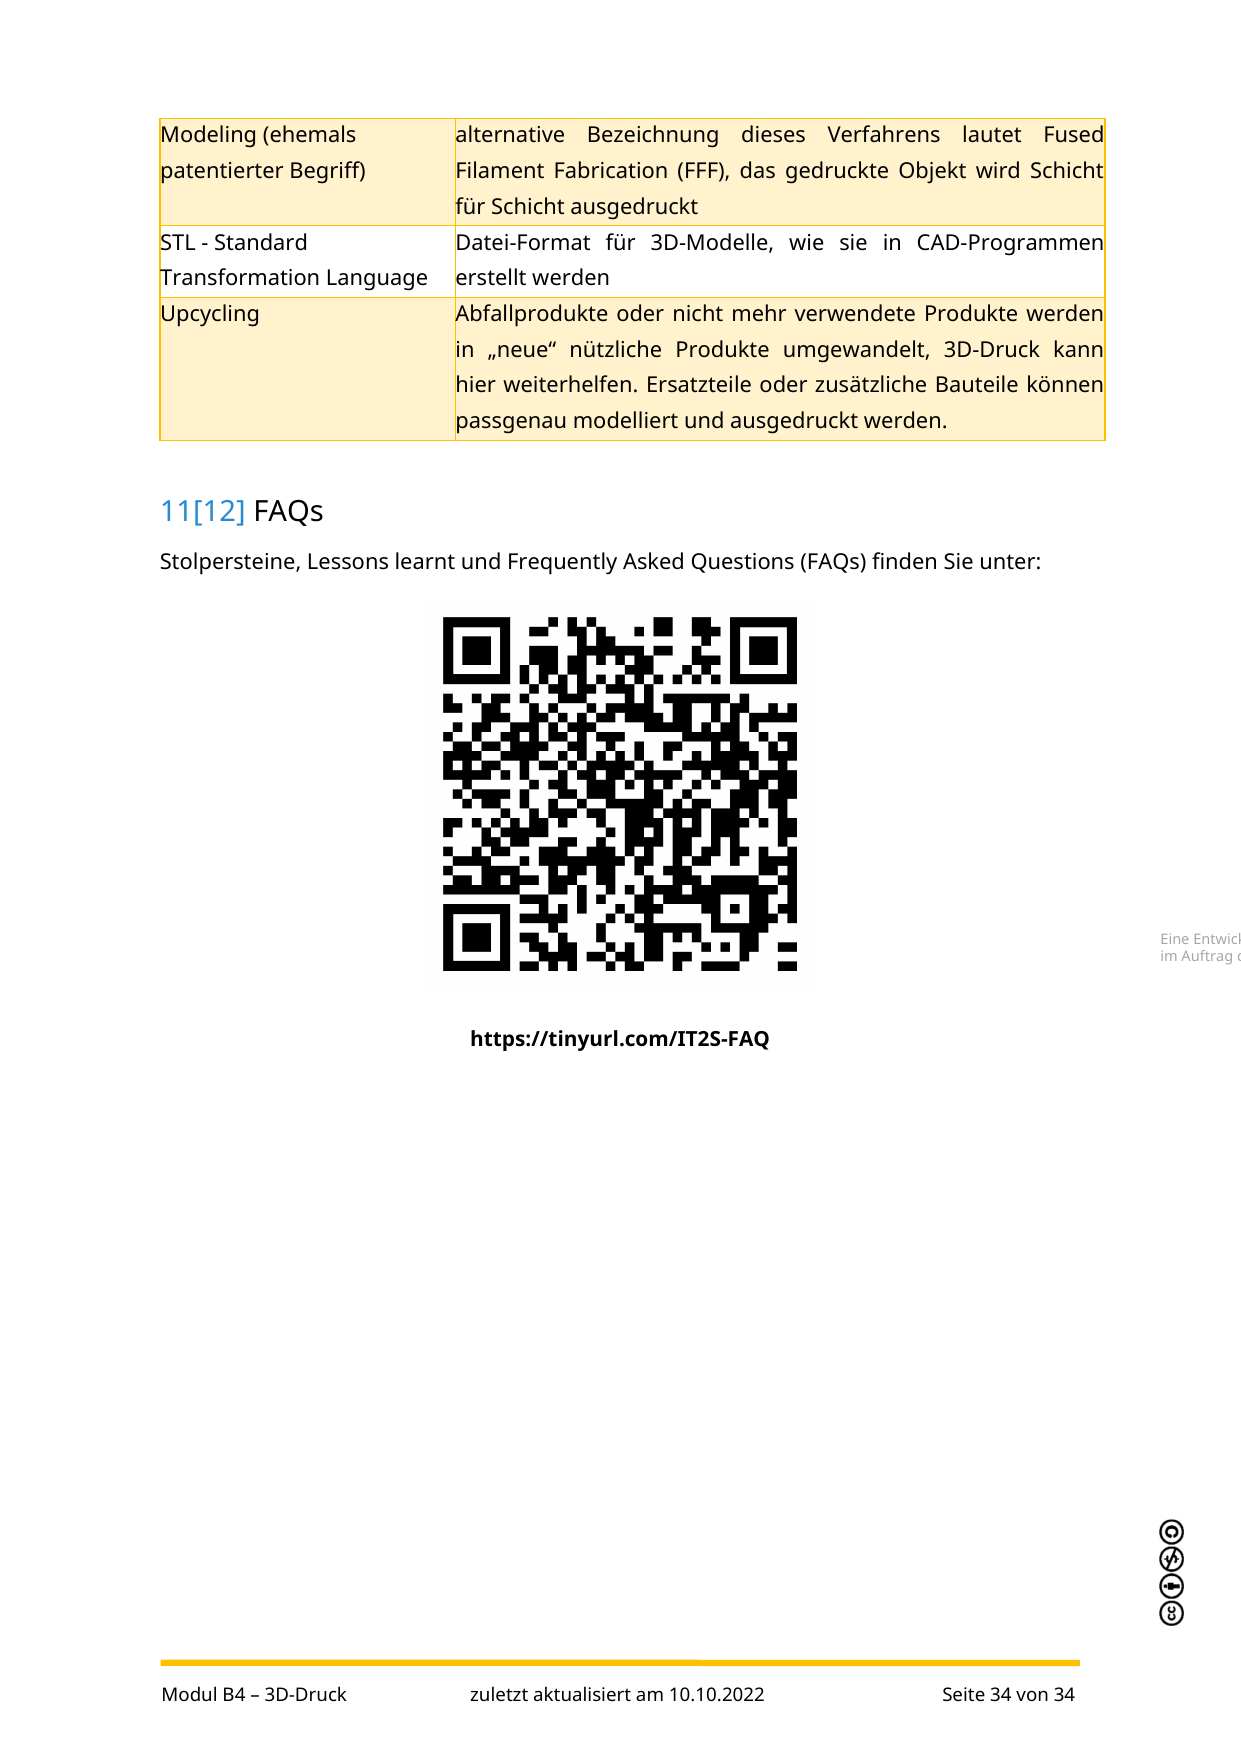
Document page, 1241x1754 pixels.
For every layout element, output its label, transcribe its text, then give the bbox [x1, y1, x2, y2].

table_cell Upcycling [161, 298, 455, 440]
text https://tinyurl.com/IT2S-FAQ [159, 1024, 1081, 1053]
table_cell Datei-Format für 3D-Modelle, wie sie in CAD-Programmen erstellt werden [456, 226, 1104, 297]
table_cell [161, 119, 455, 225]
text Stolpersteine, Lessons learnt und Frequently Asked Questions (FAQs) finden Sie unter: [159, 546, 1081, 576]
table_cell STL - Standard Transformation Language [161, 226, 455, 297]
table_cell Abfallprodukte oder nicht mehr verwendete Produkte werden in „neue“ nützliche Produkte umgewandelt, 3D-Druck kann hier weiterhelfen. Ersatzteile oder zusätzliche Bauteile können passgenau modelliert und ausgedruckt werden. [456, 298, 1104, 440]
picture [1160, 1520, 1183, 1625]
picture [424, 598, 816, 990]
subtitle FAQs [159, 490, 1081, 529]
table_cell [456, 119, 1104, 225]
